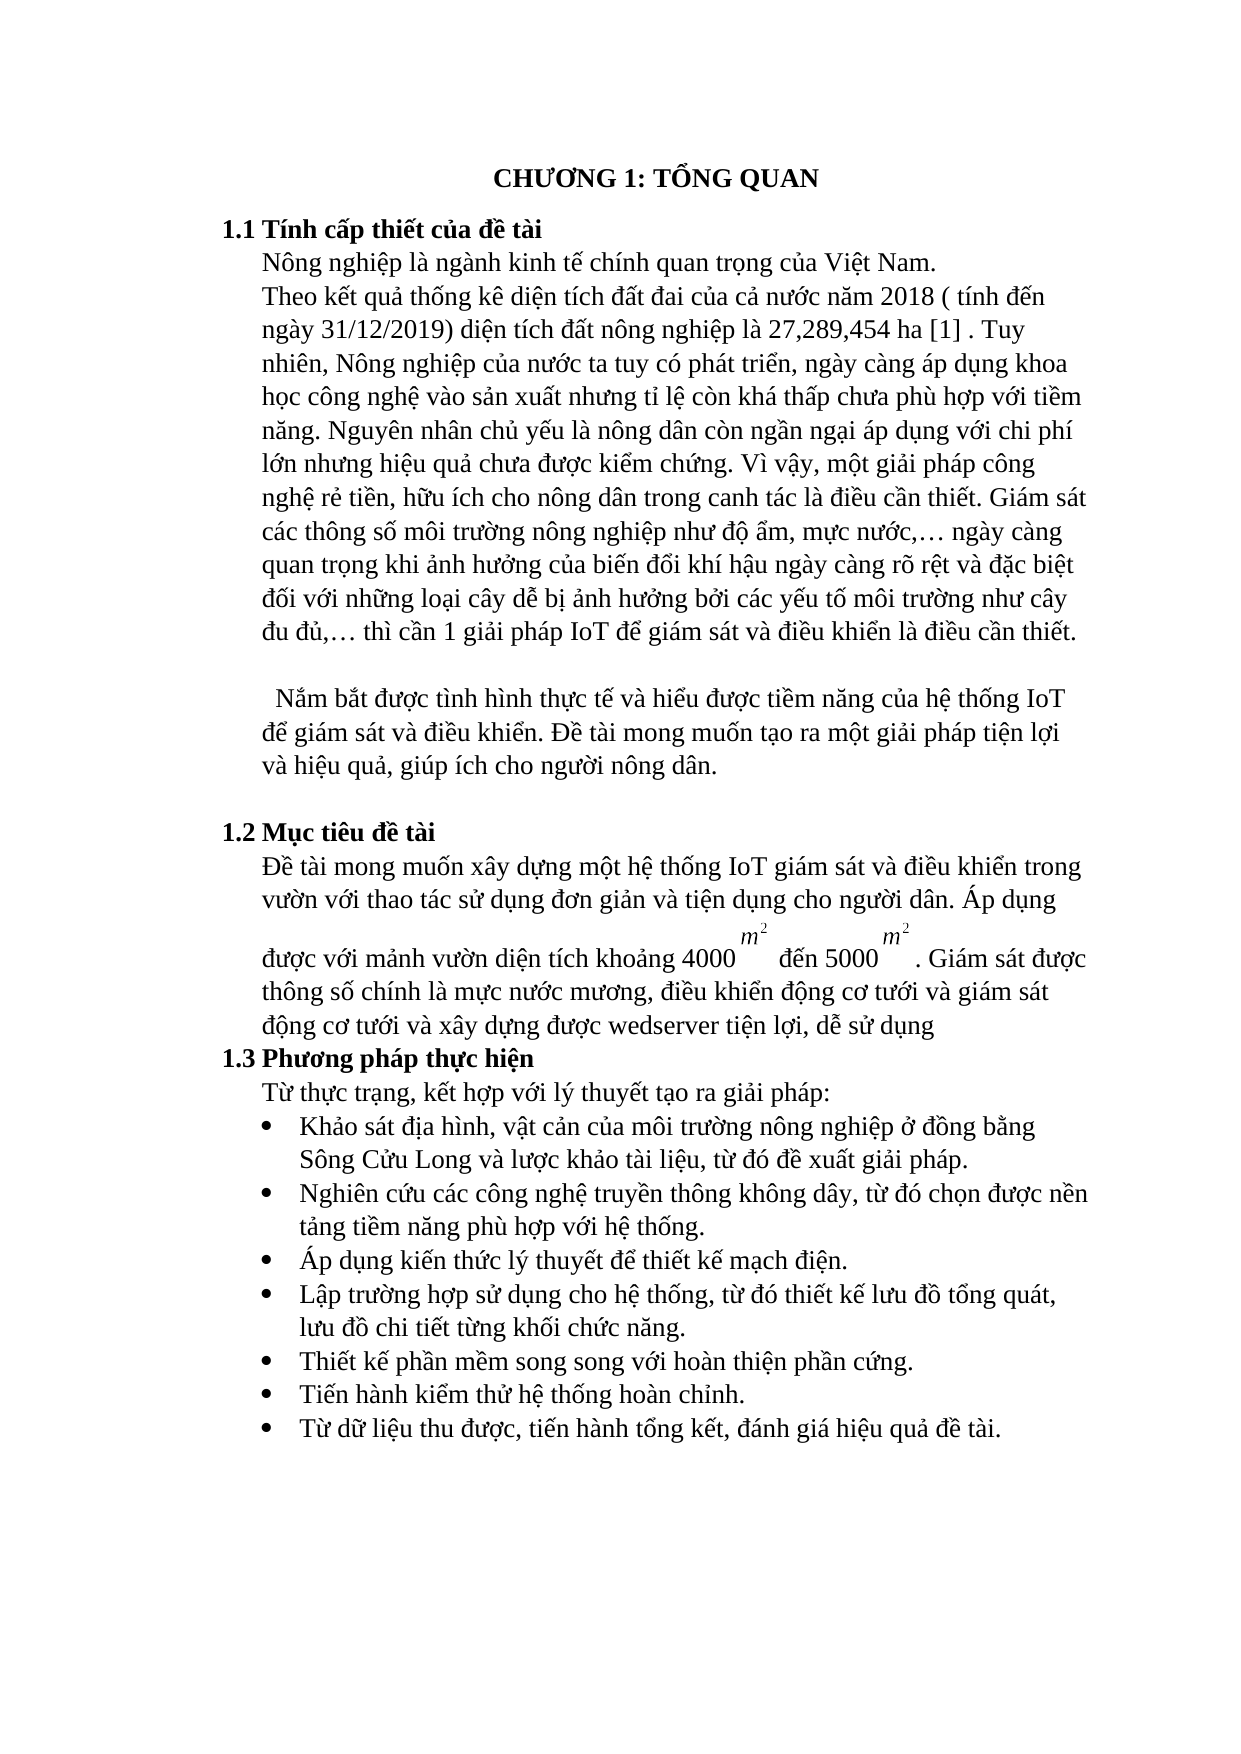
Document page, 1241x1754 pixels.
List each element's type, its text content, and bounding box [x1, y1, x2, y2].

list Khảo sát địa hình, vật cản của môi trường nông nghiệp ở đồng bằng Sông Cửu Long và lược khảo tài liệu, từ đó đề xuất giải pháp. [262, 1109, 1090, 1174]
list Tiến hành kiểm thử hệ thống hoàn chỉnh. [262, 1379, 1090, 1410]
list Theo kết quả thống kê diện tích đất đai của cả nước năm 2018 ( tính đến ngày 31/12/2019) diện tích đất nông nghiệp là 27,289,454 ha . Tuy nhiên, Nông nghiệp của nước ta tuy có phát triển, ngày càng áp dụng khoa học công nghệ vào sản xuất nhưng tỉ lệ còn khá thấp chưa phù hợp với tiềm năng. Nguyên nhân chủ yếu là nông dân còn ngần ngại áp dụng với chi phí lớn nhưng hiệu quả chưa được kiểm chứng. Vì vậy, một giải pháp công nghệ rẻ tiền, hữu ích cho nông dân trong canh tác là điều cần thiết. Giám sát các thông số môi trường nông nghiệp như độ ẩm, mực nước,… ngày càng quan trọng khi ảnh hưởng của biến đổi khí hậu ngày càng rõ rệt và đặc biệt đối với những loại cây dễ bị ảnh hưởng bởi các yếu tố môi trường như cây đu đủ,… thì cần 1 giải pháp IoT để giám sát và điều khiển là điều cần thiết. [262, 280, 1090, 646]
list Thiết kế phần mềm song song với hoàn thiện phần cứng. [262, 1345, 1090, 1376]
list Đề tài mong muốn xây dựng một hệ thống IoT giám sát và điều khiển trong vườn với thao tác sử dụng đơn giản và tiện dụng cho người dân. Áp dụng được với mảnh vườn diện tích khoảng 4000 đến 5000. Giám sát được thông số chính là mực nước mương, điều khiển động cơ tưới và giám sát động cơ tưới và xây dựng được wedserver tiện lợi, dễ sử dụng [262, 850, 1090, 1040]
list Phương pháp thực hiện [222, 1042, 1090, 1074]
list Áp dụng kiến thức lý thuyết để thiết kế mạch điện. [262, 1244, 1090, 1275]
list Nông nghiệp là ngành kinh tế chính quan trọng của Việt Nam. [262, 246, 1090, 277]
list Từ dữ liệu thu được, tiến hành tổng kết, đánh giá hiệu quả đề tài. [262, 1412, 1090, 1444]
list Tính cấp thiết của đề tài [222, 213, 1090, 244]
text CHƯƠNG 1: TỔNG QUAN [162, 162, 1090, 194]
list Mục tiêu đề tài [222, 816, 1090, 848]
list Nghiên cứu các công nghệ truyền thông không dây, từ đó chọn được nền tảng tiềm năng phù hợp với hệ thống. [262, 1177, 1090, 1242]
list Từ thực trạng, kết hợp với lý thuyết tạo ra giải pháp: [262, 1076, 1090, 1107]
list Lập trường hợp sử dụng cho hệ thống, từ đó thiết kế lưu đồ tổng quát, lưu đồ chi tiết từng khối chức năng. [262, 1278, 1090, 1342]
list Nắm bắt được tình hình thực tế và hiểu được tiềm năng của hệ thống IoT để giám sát và điều khiển. Đề tài mong muốn tạo ra một giải pháp tiện lợi và hiệu quả, giúp ích cho người nông dân. [262, 682, 1090, 781]
